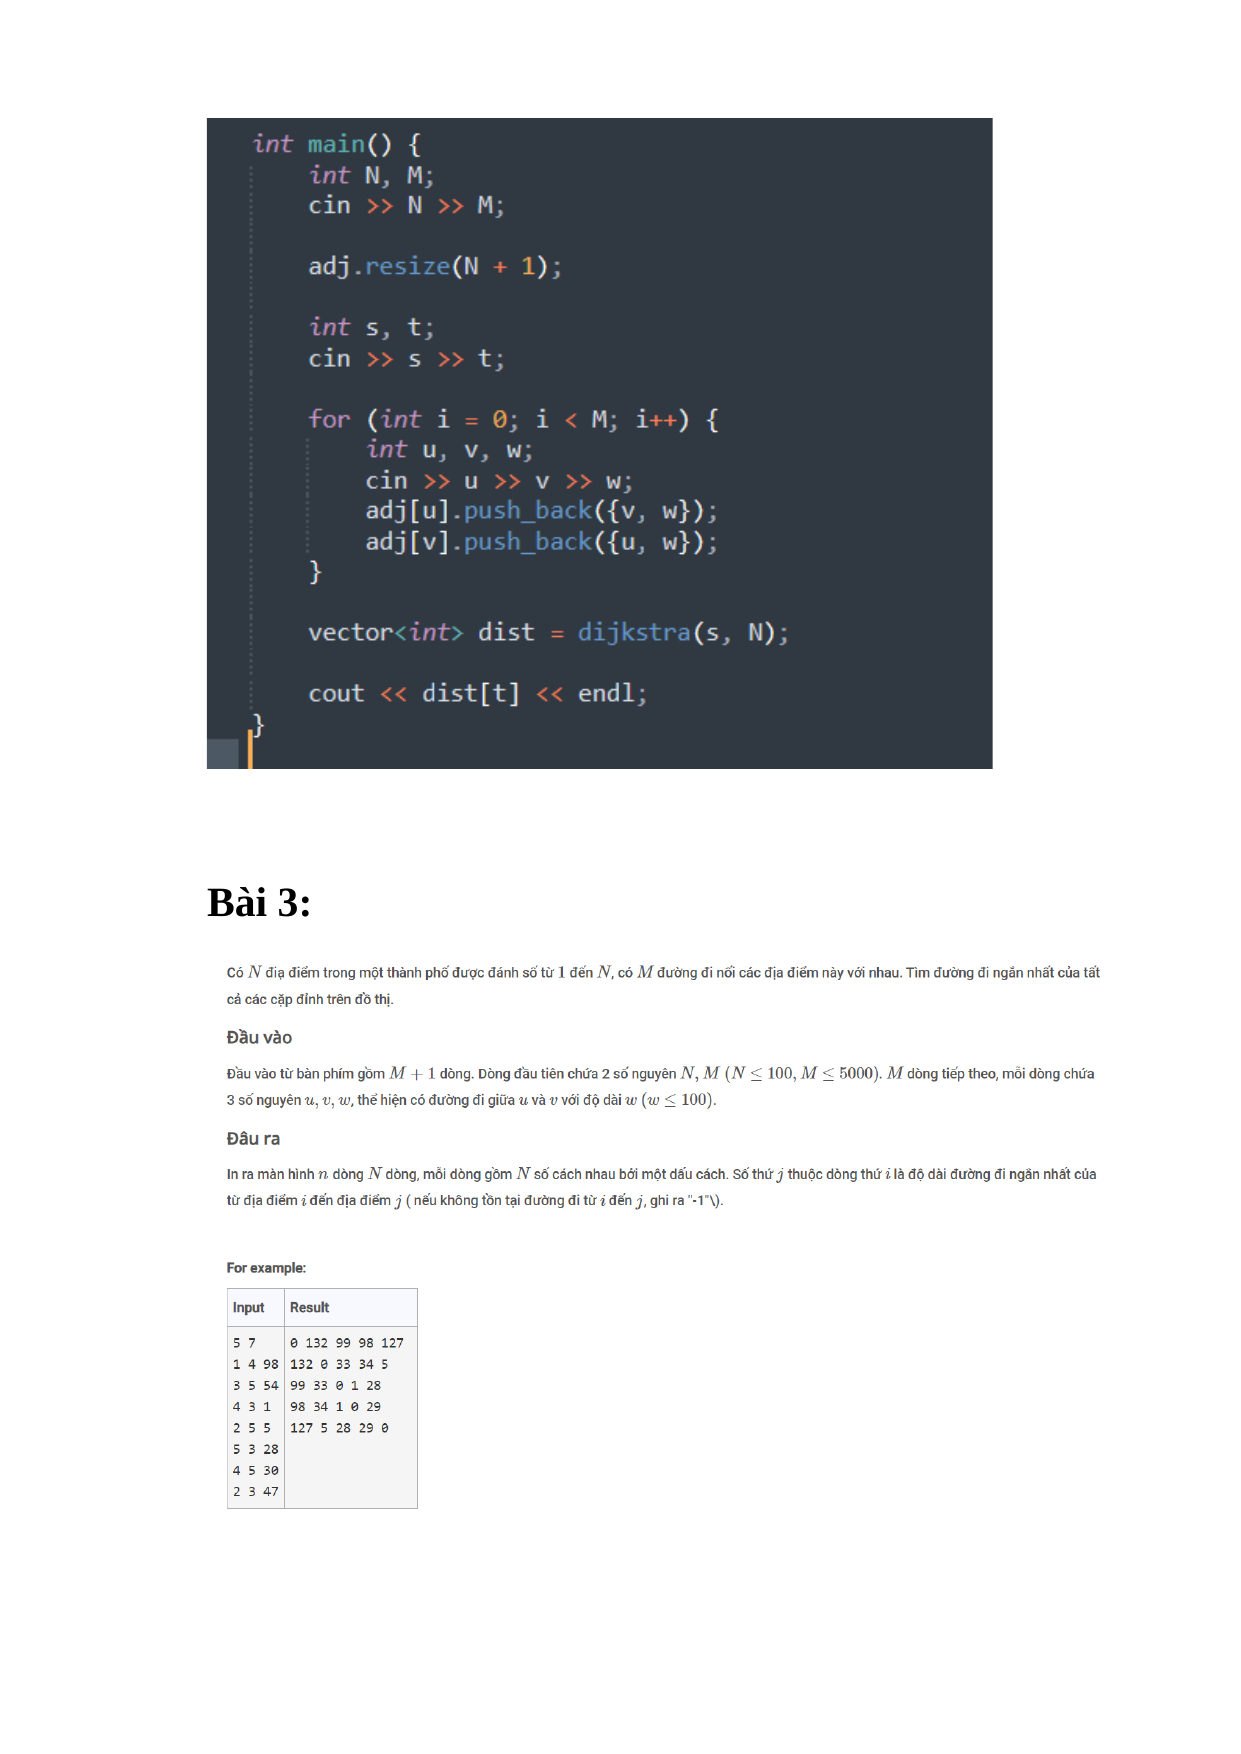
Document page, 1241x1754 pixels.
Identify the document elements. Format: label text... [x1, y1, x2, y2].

picture [206, 958, 1152, 1517]
text Bài 3: [207, 877, 1152, 925]
picture [206, 118, 993, 769]
